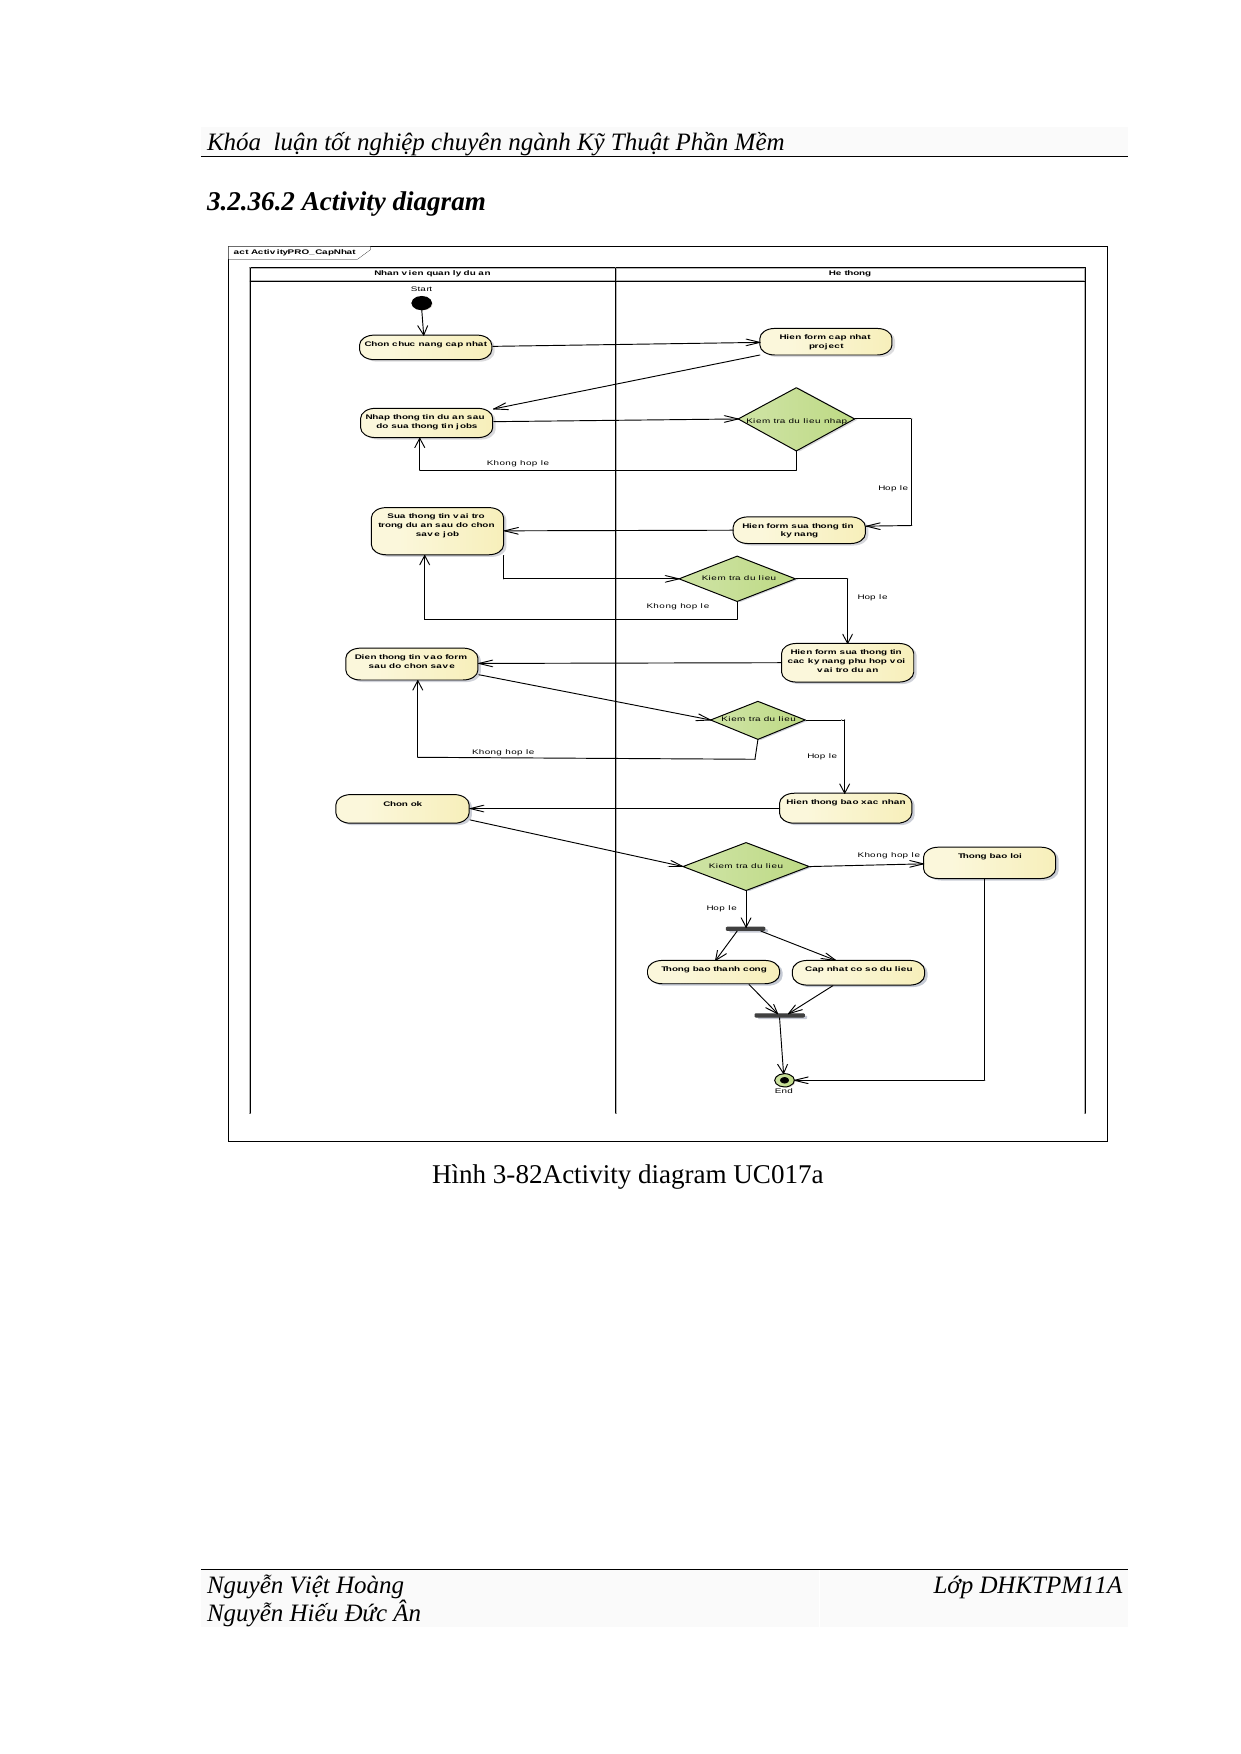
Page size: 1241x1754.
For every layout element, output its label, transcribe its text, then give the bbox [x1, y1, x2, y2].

subtitle Activity diagram [207, 185, 1122, 216]
